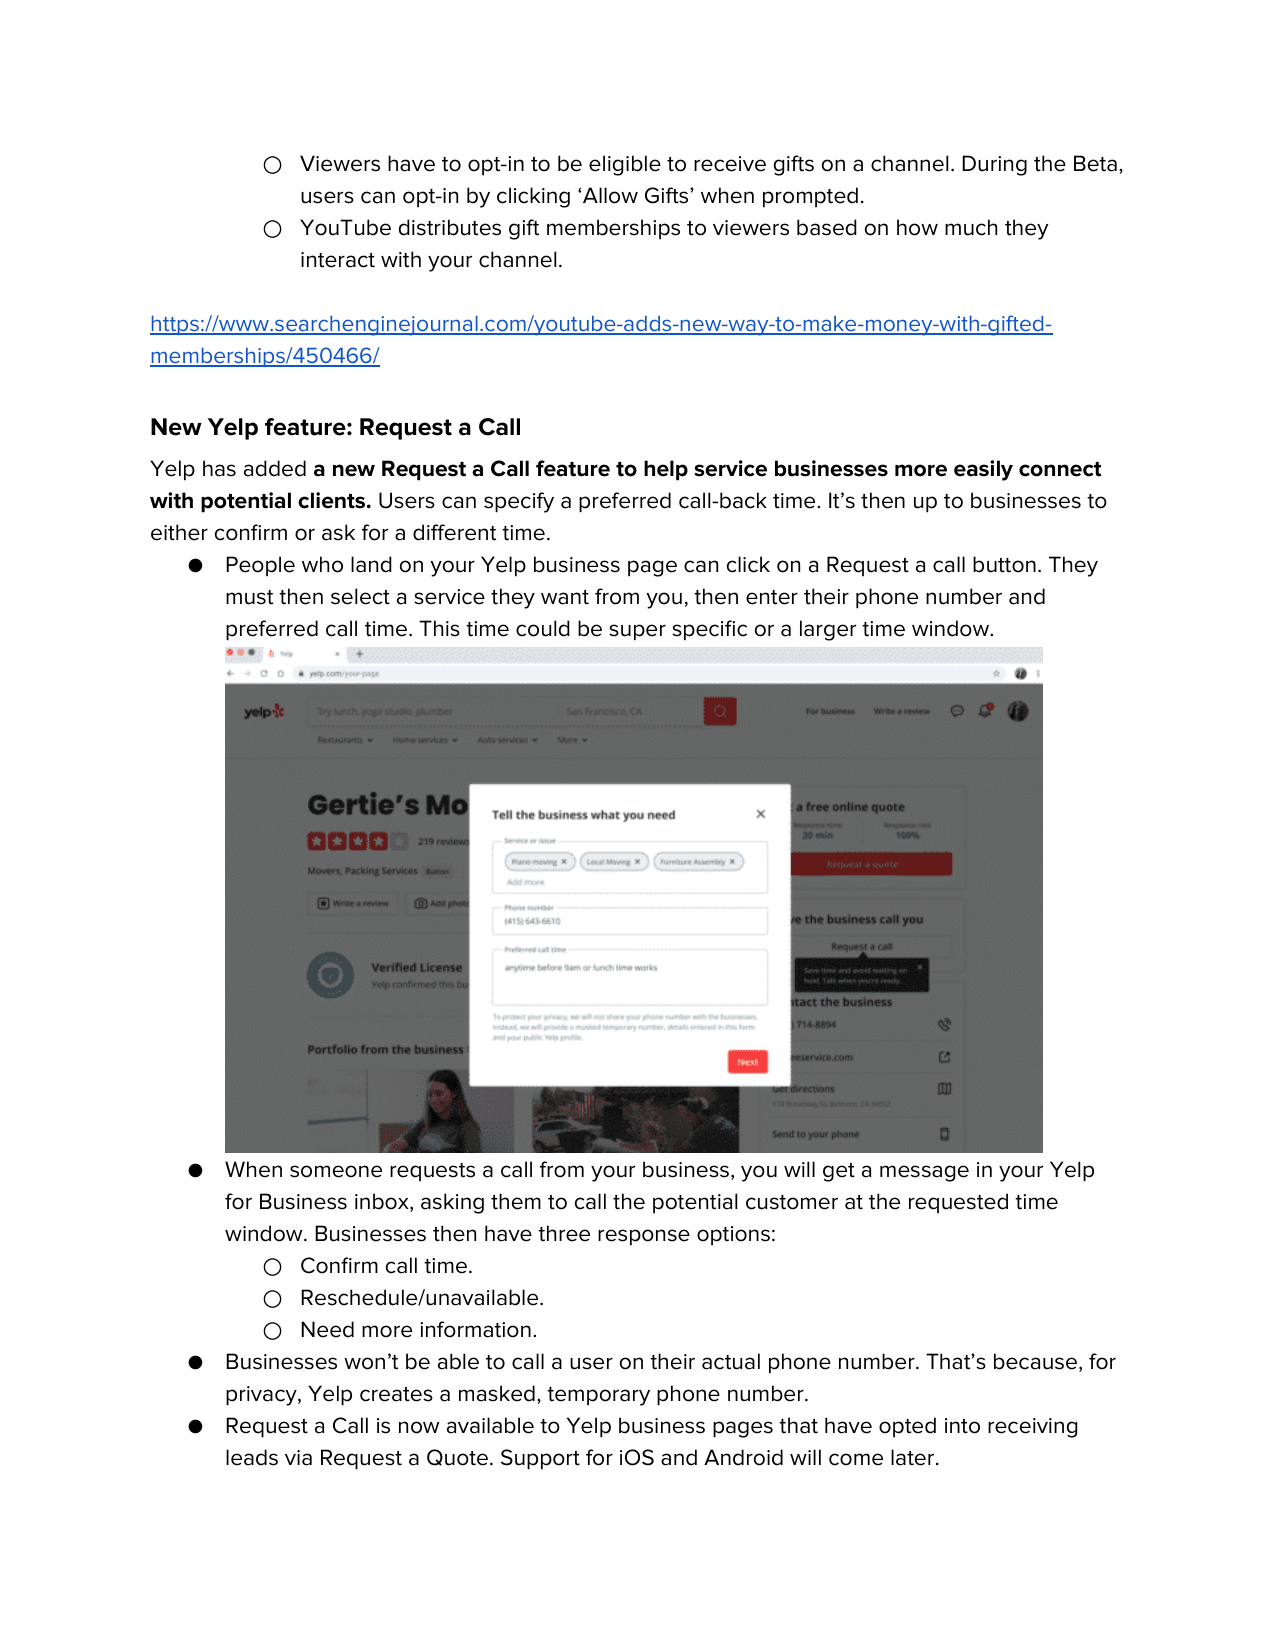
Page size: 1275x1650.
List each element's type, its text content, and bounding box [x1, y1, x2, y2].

list Confirm call time. [262, 1252, 1125, 1280]
subtitle New Yelp feature: Request a Call [150, 412, 1125, 442]
list YouTube distributes gift memberships to viewers based on how much they interact with your channel. [262, 214, 1125, 274]
list Need more information. [262, 1316, 1125, 1344]
list Viewers have to opt-in to be eligible to receive gifts on a channel. During the Beta, users can opt-in by clicking ‘Allow Gifts’ when prompted. [262, 150, 1125, 210]
text https://www.searchenginejournal.com/youtube-adds-new-way-to-make-money-with-gifted-memberships/450466/ [150, 310, 1125, 370]
list When someone requests a call from your business, you will get a message in your Yelp for Business inbox, asking them to call the potential customer at the requested time window. Businesses then have three response options: [187, 1156, 1125, 1248]
list Reschedule/unavailable. [262, 1284, 1125, 1312]
list Businesses won’t be able to call a user on their actual phone number. That’s because, for privacy, Yelp creates a masked, temporary phone number. [187, 1348, 1125, 1408]
text Yelp has added a new Request a Call feature to help service businesses more easily connect with potential clients. Users can specify a preferred call-back time. It’s then up to businesses to either confirm or ask for a different time. [150, 455, 1125, 547]
picture [225, 647, 1043, 1153]
list Request a Call is now available to Yelp business pages that have opted into receiving leads via Request a Quote. Support for iOS and Android will come later. [187, 1413, 1125, 1473]
list People who land on your Yelp business page can click on a Request a call button. They must then select a service they want from you, then enter their phone number and preferred call time. This time could be super specific or a larger time window. [187, 551, 1125, 643]
